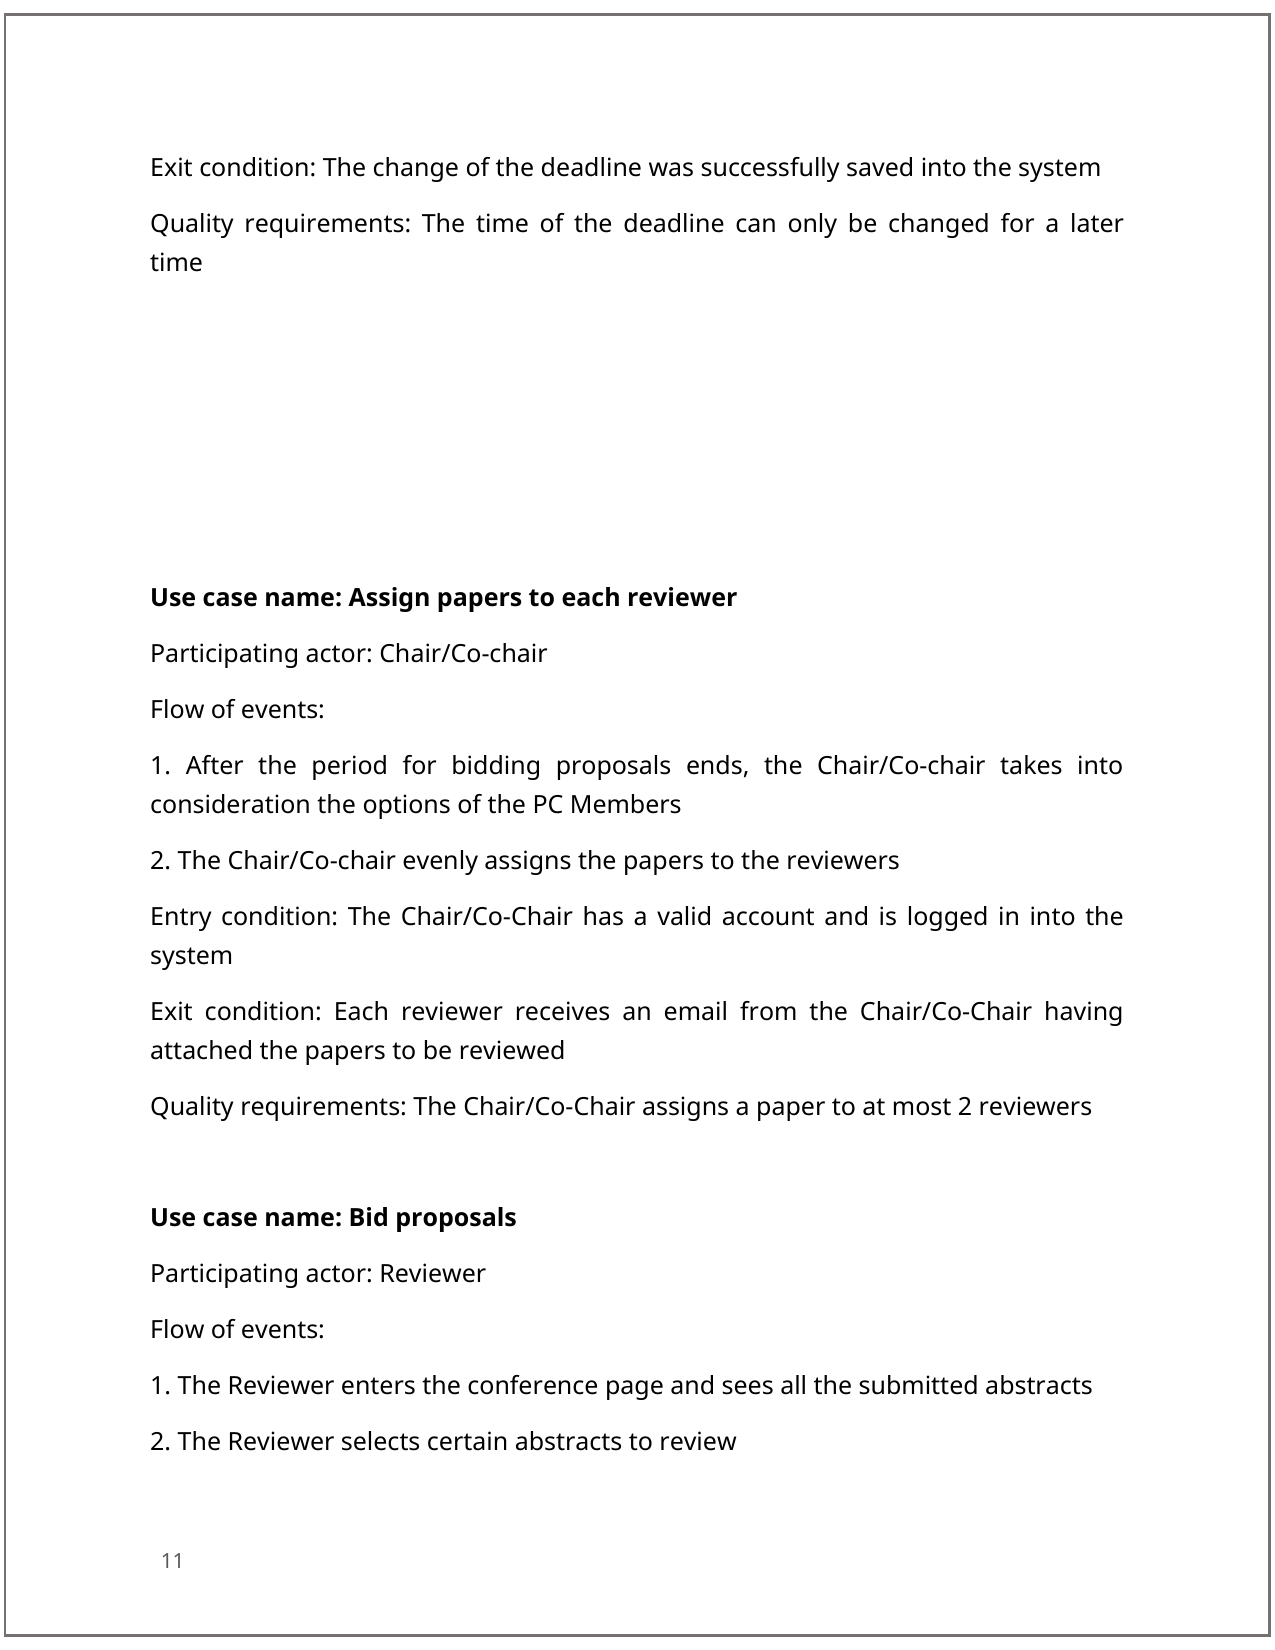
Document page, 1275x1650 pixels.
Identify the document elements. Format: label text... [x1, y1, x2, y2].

text 2. The Chair/Co-chair evenly assigns the papers to the reviewers [150, 842, 1125, 877]
text Exit condition: Each reviewer receives an email from the Chair/Co-Chair having attached the papers to be reviewed [150, 993, 1125, 1067]
text Entry condition: The Chair/Co-Chair has a valid account and is logged in into the system [150, 898, 1125, 972]
text Participating actor: Reviewer [150, 1256, 1125, 1290]
text Use case name: Bid proposals [150, 1200, 1125, 1234]
text 1. The Reviewer enters the conference page and sees all the submitted abstracts [150, 1367, 1125, 1402]
text Participating actor: Chair/Co-chair [150, 636, 1125, 670]
text 1. After the period for bidding proposals ends, the Chair/Co-chair takes into consideration the options of the PC Members [150, 747, 1125, 821]
text Use case name: Assign papers to each reviewer [150, 580, 1125, 614]
text Flow of events: [150, 1312, 1125, 1346]
text 2. The Reviewer selects certain abstracts to review [150, 1423, 1125, 1457]
text Quality requirements: The Chair/Co-Chair assigns a paper to at most 2 reviewers [150, 1088, 1125, 1122]
text Quality requirements: The time of the deadline can only be changed for a later time [150, 206, 1125, 279]
text Exit condition: The change of the deadline was successfully saved into the system [150, 150, 1125, 184]
text Flow of events: [150, 692, 1125, 726]
